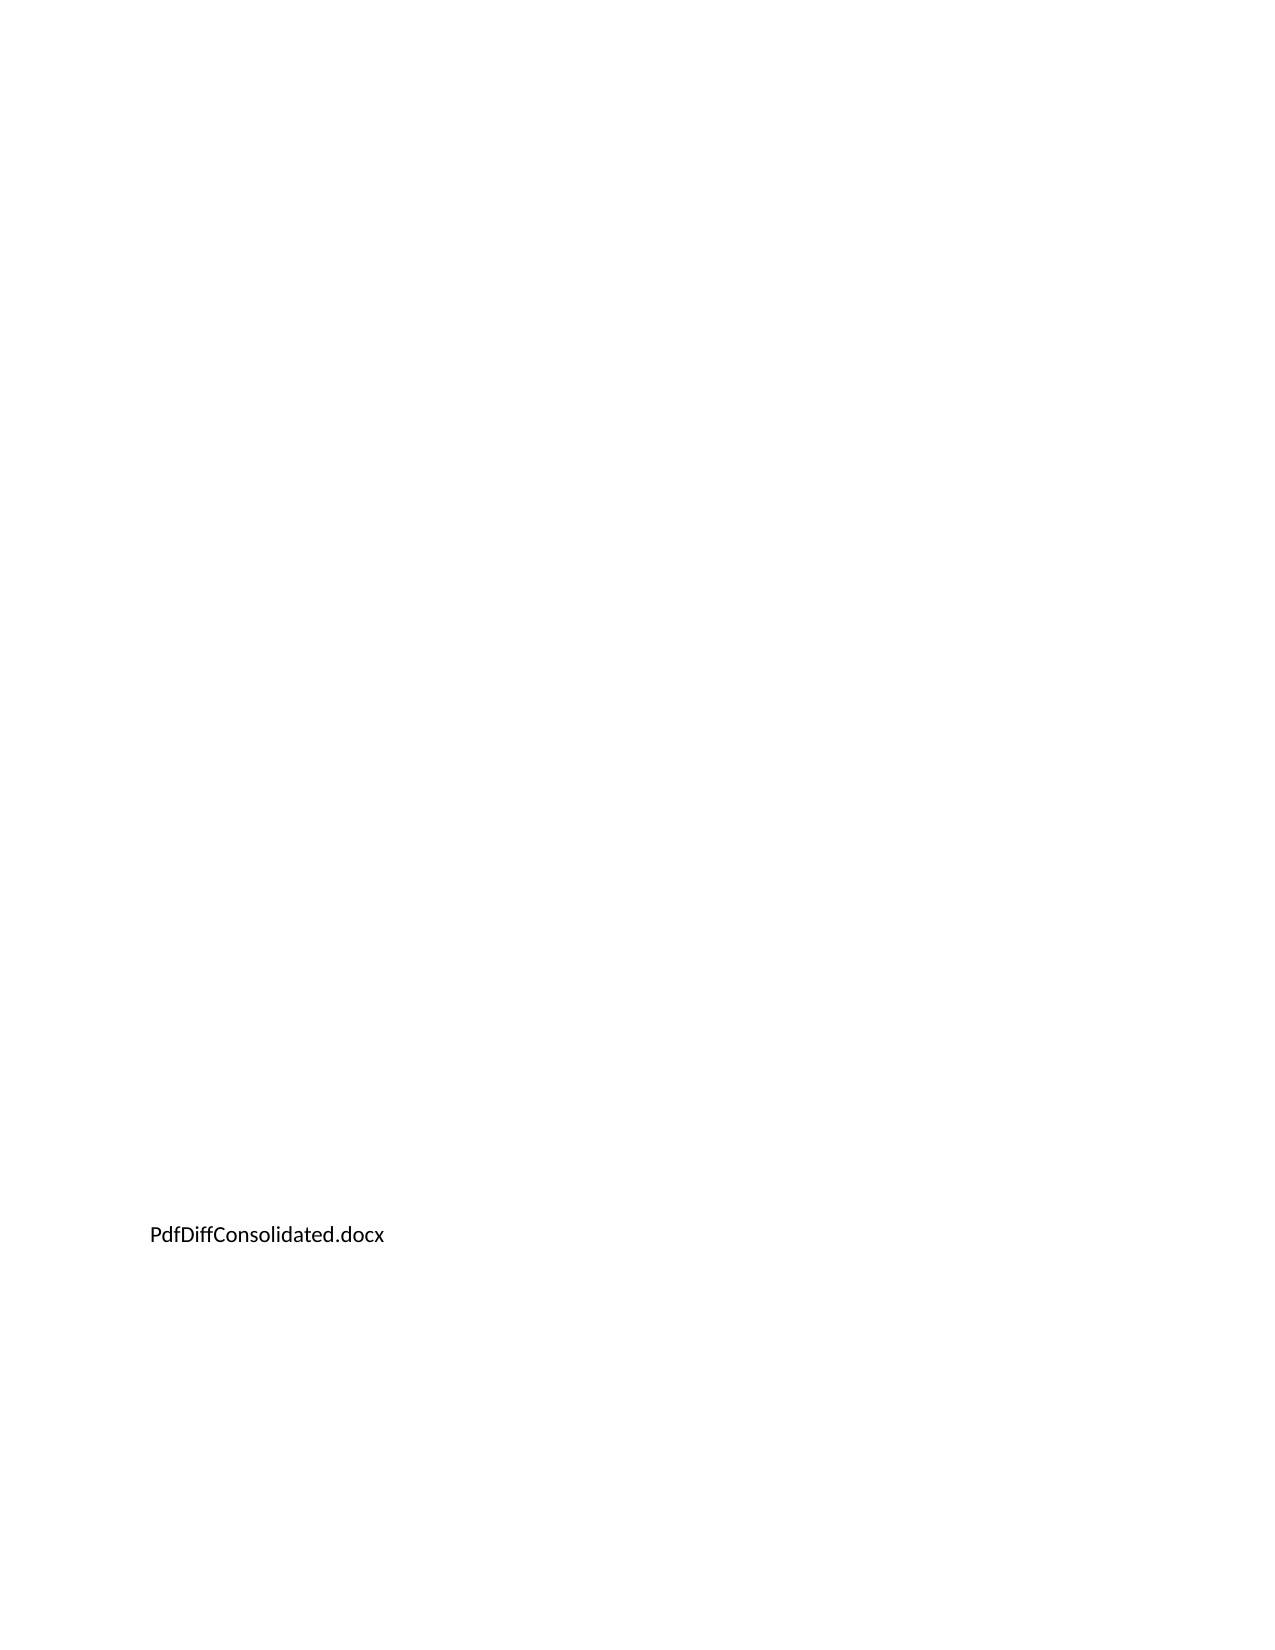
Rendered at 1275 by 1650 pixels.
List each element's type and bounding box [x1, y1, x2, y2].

text [150, 150, 1125, 1260]
